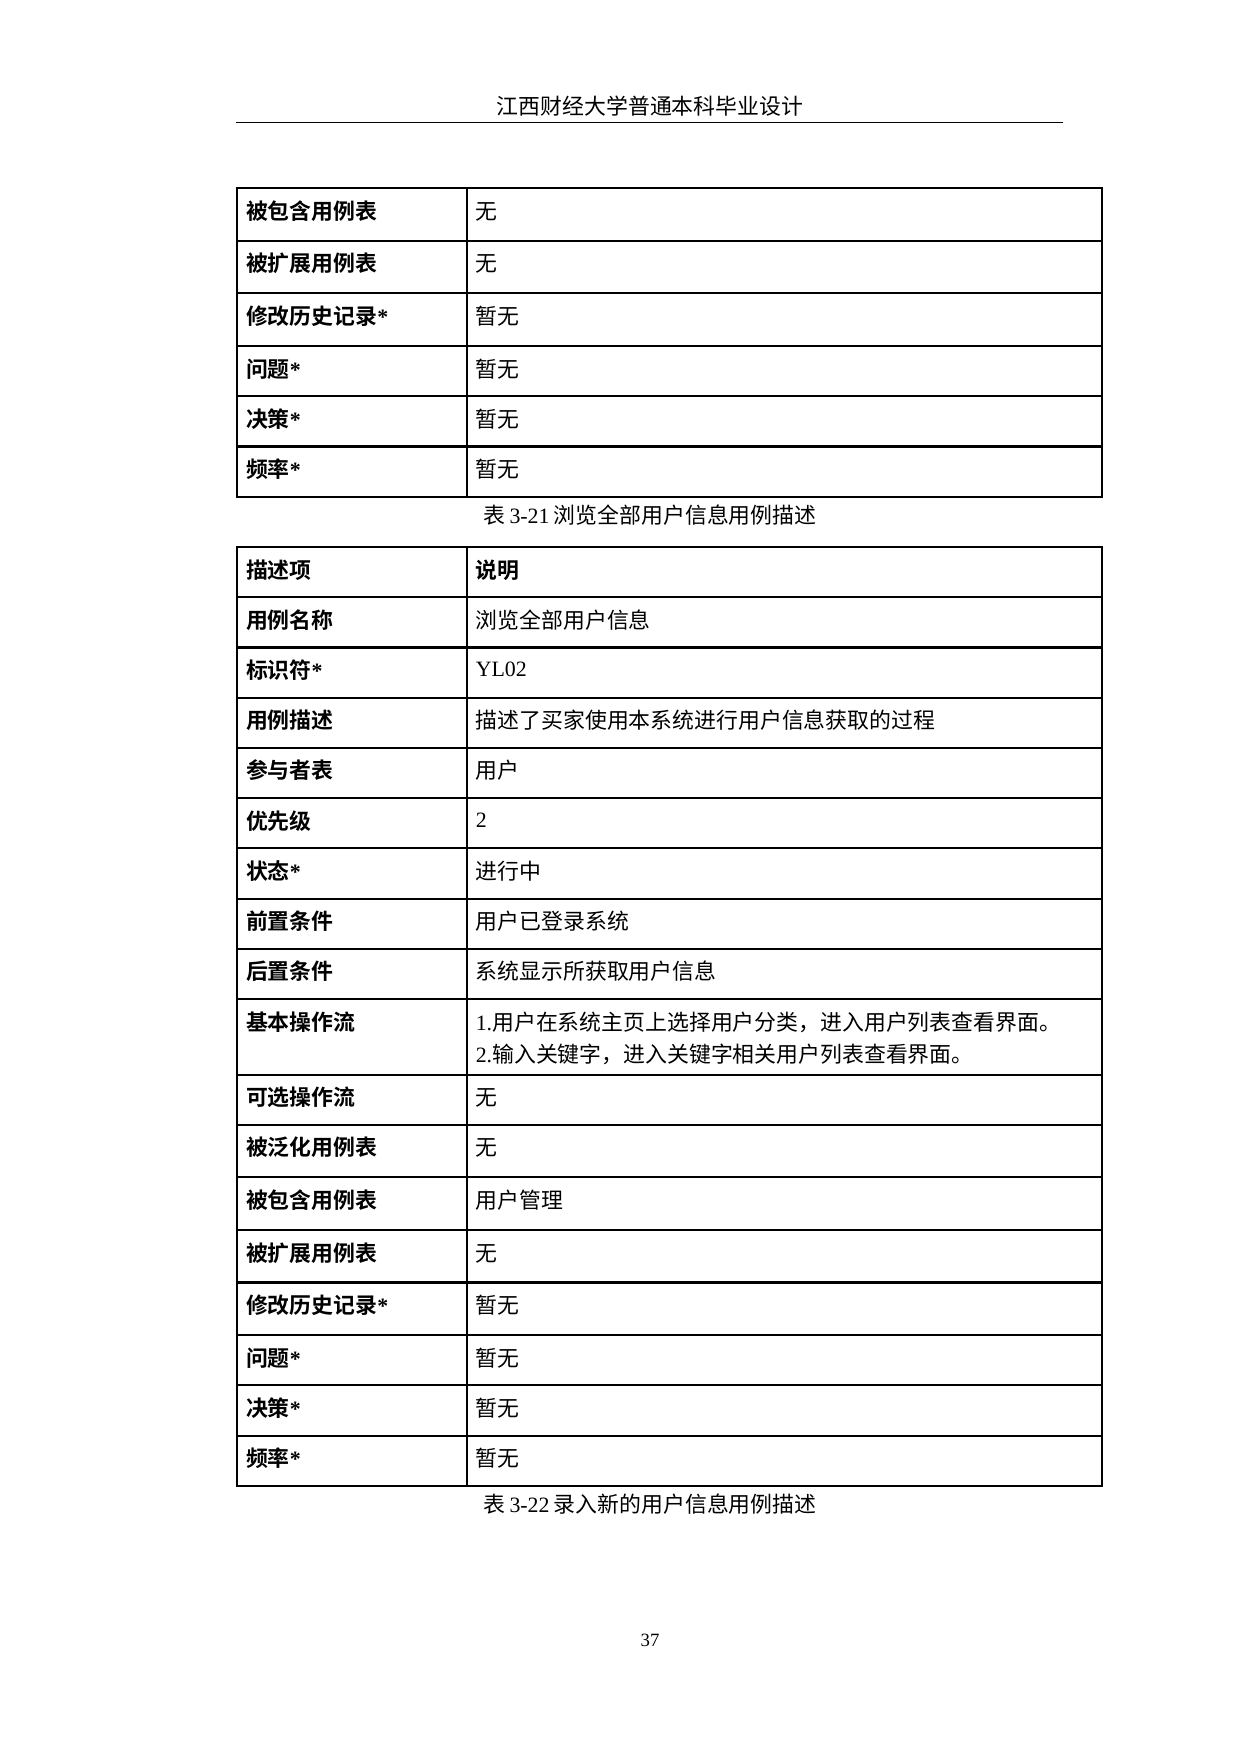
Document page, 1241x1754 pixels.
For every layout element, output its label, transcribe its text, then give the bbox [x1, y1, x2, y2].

table_cell 暂无 [468, 397, 1101, 445]
table_cell 后置条件 [238, 950, 466, 998]
table_cell 进行中 [468, 849, 1101, 897]
table_cell 问题* [238, 347, 466, 395]
table_cell 用户管理 [468, 1178, 1101, 1229]
table_cell 优先级 [238, 799, 466, 847]
table_cell 描述了买家使用本系统进行用户信息获取的过程 [468, 699, 1101, 747]
table_cell 无 [468, 1076, 1101, 1124]
table_cell 问题* [238, 1336, 466, 1384]
table_cell 无 [468, 242, 1101, 292]
table_cell 浏览全部用户信息 [468, 598, 1101, 646]
table_cell 可选操作流 [238, 1076, 466, 1124]
table_cell 用户已登录系统 [468, 900, 1101, 948]
table_cell 前置条件 [238, 900, 466, 948]
text 表3-21浏览全部用户信息用例描述 [236, 498, 1063, 530]
table_cell 状态* [238, 849, 466, 897]
table_cell 无 [468, 189, 1101, 240]
table_cell 被包含用例表 [238, 189, 466, 240]
table_cell 无 [468, 1126, 1101, 1176]
table_cell 暂无 [468, 1437, 1101, 1485]
table_header 说明 [468, 548, 1101, 596]
table_cell 修改历史记录* [238, 1284, 466, 1334]
table_cell 标识符* [238, 649, 466, 697]
table_cell 被扩展用例表 [238, 242, 466, 292]
table_cell 无 [468, 1231, 1101, 1281]
table_cell 用例名称 [238, 598, 466, 646]
table_cell 暂无 [468, 1284, 1101, 1334]
table_cell 暂无 [468, 1386, 1101, 1434]
table_cell 暂无 [468, 1336, 1101, 1384]
table_cell 参与者表 [238, 749, 466, 797]
table_cell 频率* [238, 1437, 466, 1485]
table_cell 1.用户在系统主页上选择用户分类，进入用户列表查看界面。 2.输入关键字，进入关键字相关用户列表查看界面。 [468, 1000, 1101, 1073]
table_header 描述项 [238, 548, 466, 596]
table_cell 被包含用例表 [238, 1178, 466, 1229]
text 表3-22录入新的用户信息用例描述 [236, 1487, 1063, 1519]
table_cell 2 [468, 799, 1101, 847]
table_cell 被泛化用例表 [238, 1126, 466, 1176]
table_cell 基本操作流 [238, 1000, 466, 1073]
table_cell 决策* [238, 1386, 466, 1434]
table_cell 暂无 [468, 294, 1101, 345]
table_cell 修改历史记录* [238, 294, 466, 345]
table_cell 暂无 [468, 448, 1101, 496]
table_cell 决策* [238, 397, 466, 445]
table_cell 被扩展用例表 [238, 1231, 466, 1281]
table_cell 频率* [238, 448, 466, 496]
table_cell 用户 [468, 749, 1101, 797]
table_cell 暂无 [468, 347, 1101, 395]
table_cell YL02 [468, 649, 1101, 697]
table_cell 用例描述 [238, 699, 466, 747]
table_cell 系统显示所获取用户信息 [468, 950, 1101, 998]
